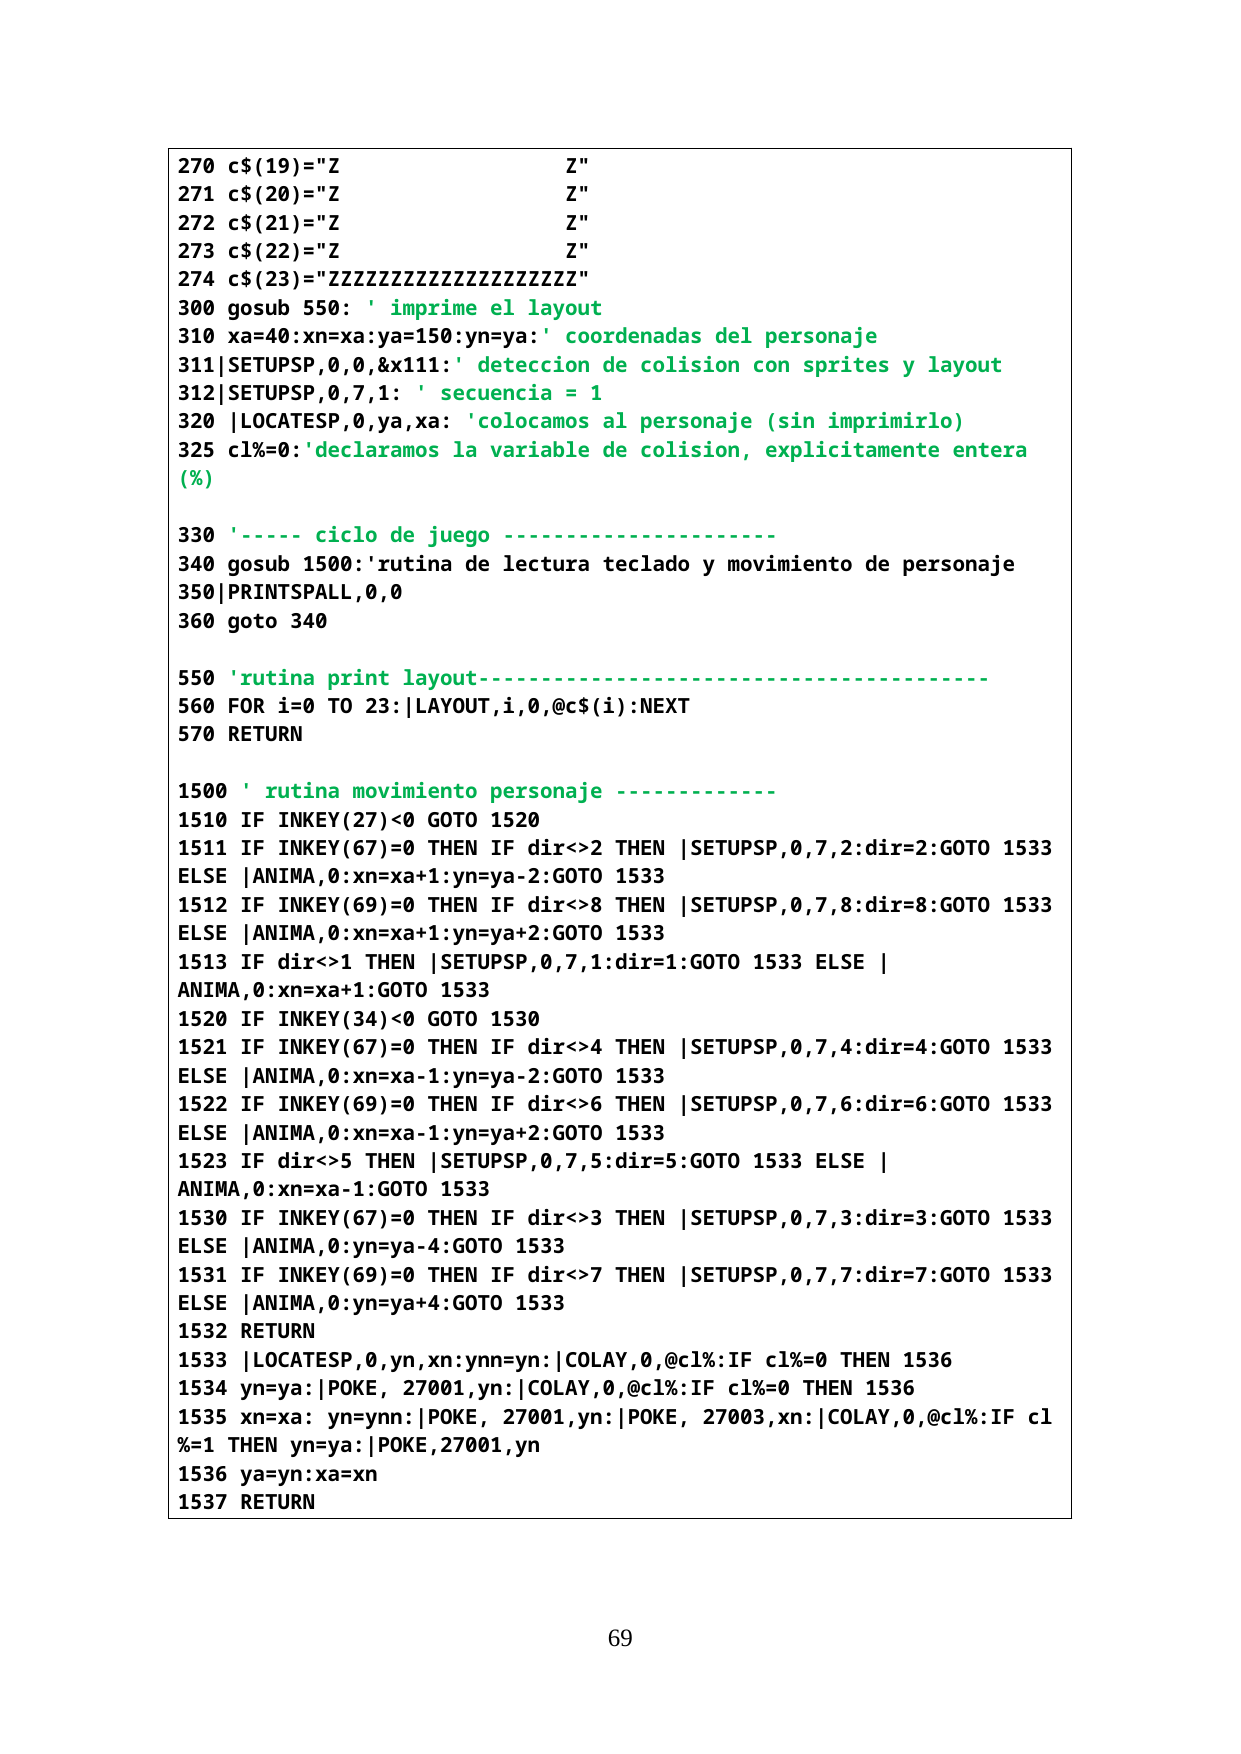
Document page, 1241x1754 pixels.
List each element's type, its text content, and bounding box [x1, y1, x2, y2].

text 570 RETURN [177, 719, 1063, 748]
text 550 'rutina print layout----------------------------------------- [177, 663, 1063, 691]
text 311|SETUPSP,0,0,&x111:' deteccion de colision con sprites y layout [177, 350, 1063, 378]
text 1537 RETURN [169, 1484, 1071, 1518]
text 1532 RETURN [177, 1317, 1063, 1345]
text 312|SETUPSP,0,7,1: ' secuencia = 1 [177, 378, 1063, 407]
text 1536 ya=yn:xa=xn [177, 1459, 1063, 1484]
text 274 c$(23)="ZZZZZZZZZZZZZZZZZZZZ" [177, 264, 1063, 293]
text 270 c$(19)="Z Z" [169, 149, 1071, 179]
text 1511 IF INKEY(67)=0 THEN IF dir<>2 THEN |SETUPSP,0,7,2:dir=2:GOTO 1533 ELSE |ANIMA,0:xn=xa+1:yn=ya-2:GOTO 1533 [177, 833, 1063, 890]
text 560 FOR i=0 TO 23:|LAYOUT,i,0,@c$(i):NEXT [177, 691, 1063, 719]
text 325 cl%=0:'declaramos la variable de colision, explicitamente entera (%) [177, 435, 1063, 492]
text 340 gosub 1500:'rutina de lectura teclado y movimiento de personaje [177, 549, 1063, 577]
text 330 '----- ciclo de juego ---------------------- [177, 520, 1063, 549]
text 273 c$(22)="Z Z" [177, 236, 1063, 264]
text 1530 IF INKEY(67)=0 THEN IF dir<>3 THEN |SETUPSP,0,7,3:dir=3:GOTO 1533 ELSE |ANIMA,0:yn=ya-4:GOTO 1533 [177, 1203, 1063, 1260]
text 1522 IF INKEY(69)=0 THEN IF dir<>6 THEN |SETUPSP,0,7,6:dir=6:GOTO 1533 ELSE |ANIMA,0:xn=xa-1:yn=ya+2:GOTO 1533 [177, 1089, 1063, 1146]
text 350|PRINTSPALL,0,0 [177, 577, 1063, 606]
text 300 gosub 550: ' imprime el layout [177, 293, 1063, 321]
text 1520 IF INKEY(34)<0 GOTO 1530 [177, 1004, 1063, 1032]
text 1512 IF INKEY(69)=0 THEN IF dir<>8 THEN |SETUPSP,0,7,8:dir=8:GOTO 1533 ELSE |ANIMA,0:xn=xa+1:yn=ya+2:GOTO 1533 [177, 890, 1063, 947]
text 360 goto 340 [177, 606, 1063, 634]
text 1535 xn=xa: yn=ynn:|POKE, 27001,yn:|POKE, 27003,xn:|COLAY,0,@cl%:IF cl%=1 THEN yn=ya:|POKE,27001,yn [177, 1402, 1063, 1459]
text 1533 |LOCATESP,0,yn,xn:ynn=yn:|COLAY,0,@cl%:IF cl%=0 THEN 1536 [177, 1345, 1063, 1373]
text 1523 IF dir<>5 THEN |SETUPSP,0,7,5:dir=5:GOTO 1533 ELSE |ANIMA,0:xn=xa-1:GOTO 1533 [177, 1146, 1063, 1203]
text 1513 IF dir<>1 THEN |SETUPSP,0,7,1:dir=1:GOTO 1533 ELSE |ANIMA,0:xn=xa+1:GOTO 1533 [177, 947, 1063, 1004]
text 272 c$(21)="Z Z" [177, 208, 1063, 236]
text 1521 IF INKEY(67)=0 THEN IF dir<>4 THEN |SETUPSP,0,7,4:dir=4:GOTO 1533 ELSE |ANIMA,0:xn=xa-1:yn=ya-2:GOTO 1533 [177, 1032, 1063, 1089]
text 1500 ' rutina movimiento personaje ------------- [177, 776, 1063, 805]
text 1510 IF INKEY(27)<0 GOTO 1520 [177, 805, 1063, 833]
text 310 xa=40:xn=xa:ya=150:yn=ya:' coordenadas del personaje [177, 321, 1063, 350]
text 1531 IF INKEY(69)=0 THEN IF dir<>7 THEN |SETUPSP,0,7,7:dir=7:GOTO 1533 ELSE |ANIMA,0:yn=ya+4:GOTO 1533 [177, 1260, 1063, 1317]
text 271 c$(20)="Z Z" [177, 179, 1063, 208]
text 320 |LOCATESP,0,ya,xa: 'colocamos al personaje (sin imprimirlo) [177, 407, 1063, 435]
text 1534 yn=ya:|POKE, 27001,yn:|COLAY,0,@cl%:IF cl%=0 THEN 1536 [177, 1373, 1063, 1402]
